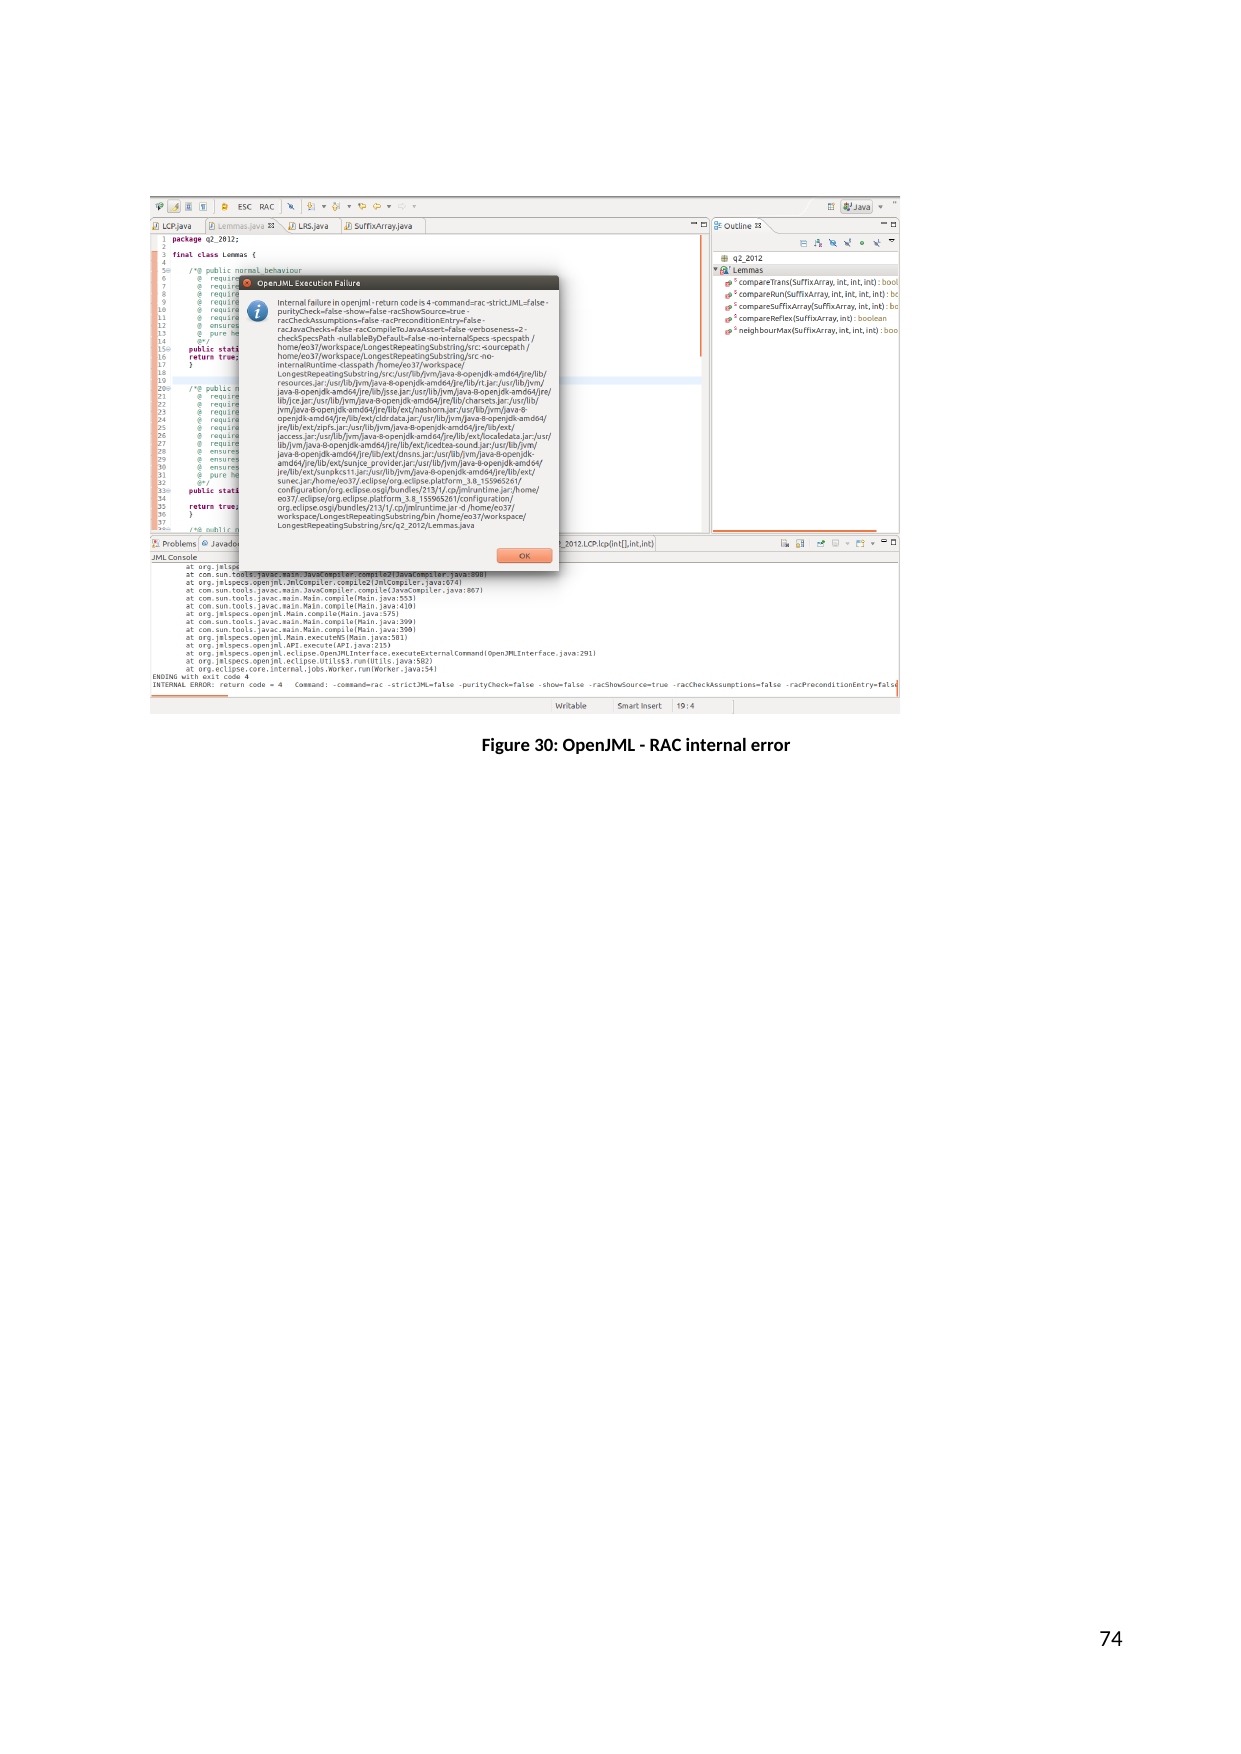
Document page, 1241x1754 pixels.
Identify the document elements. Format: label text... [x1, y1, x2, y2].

picture [150, 196, 901, 714]
